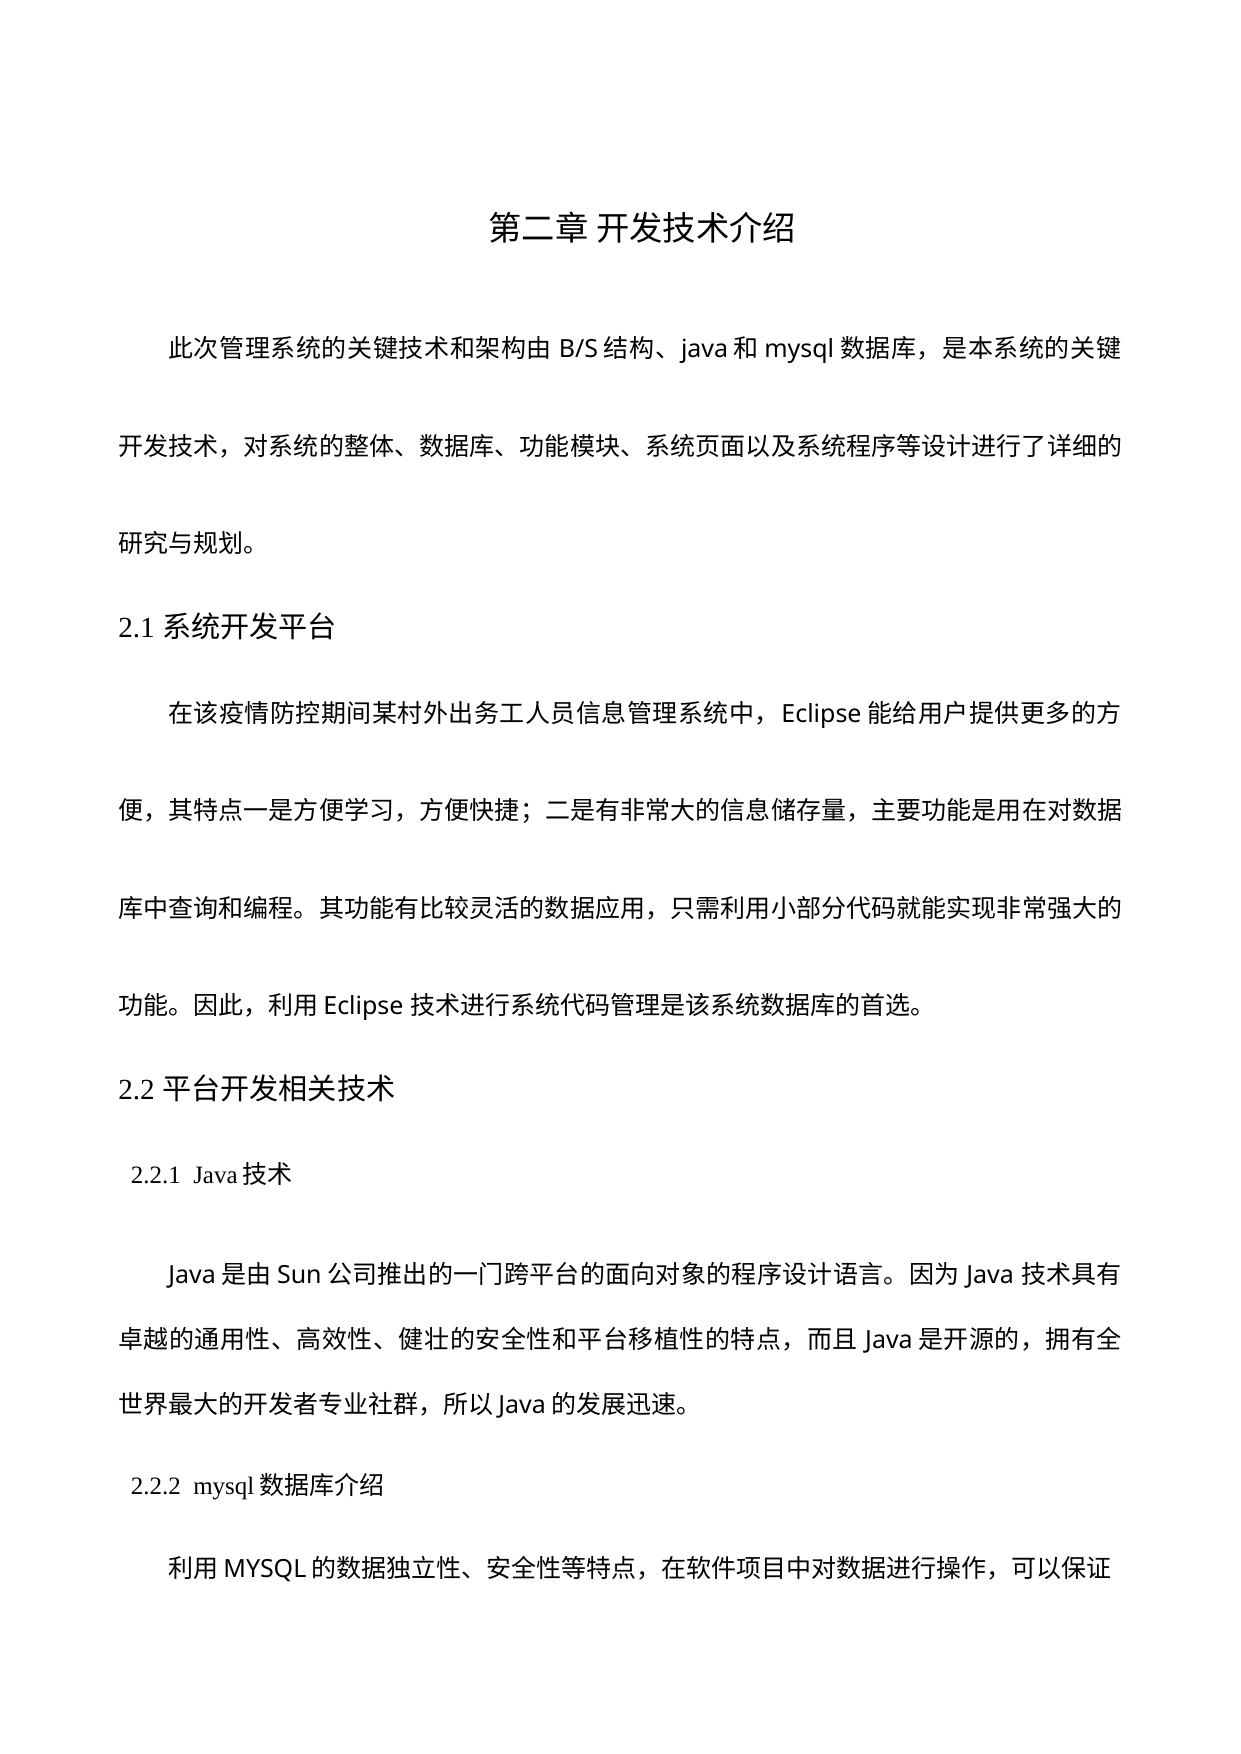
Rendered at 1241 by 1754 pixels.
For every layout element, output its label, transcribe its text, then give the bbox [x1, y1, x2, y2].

subtitle 2.2.1 Java技术 [118, 1141, 1122, 1206]
subtitle 2.2 平台开发相关技术 [118, 1054, 1122, 1119]
text 在该疫情防控期间某村外出务工人员信息管理系统中，Eclipse能给用户提供更多的方便，其特点一是方便学习，方便快捷；二是有非常大的信息储存量，主要功能是用在对数据库中查询和编程。其功能有比较灵活的数据应用，只需利用小部分代码就能实现非常强大的功能。因此，利用Eclipse 技术进行系统代码管理是该系统数据库的首选。 [118, 679, 1122, 1036]
subtitle 第二章 开发技术介绍 [118, 193, 1122, 258]
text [118, 1534, 1122, 1599]
text Java是由Sun公司推出的一门跨平台的面向对象的程序设计语言。因为Java 技术具有卓越的通用性、高效性、健壮的安全性和平台移植性的特点，而且Java是开源的，拥有全世界最大的开发者专业社群，所以Java的发展迅速。 [118, 1240, 1122, 1435]
subtitle 2.1 系统开发平台 [118, 593, 1122, 658]
subtitle 2.2.2 mysql数据库介绍 [118, 1451, 1122, 1516]
text 此次管理系统的关键技术和架构由B/S结构、java和mysql数据库，是本系统的关键开发技术，对系统的整体、数据库、功能模块、系统页面以及系统程序等设计进行了详细的研究与规划。 [118, 314, 1122, 574]
